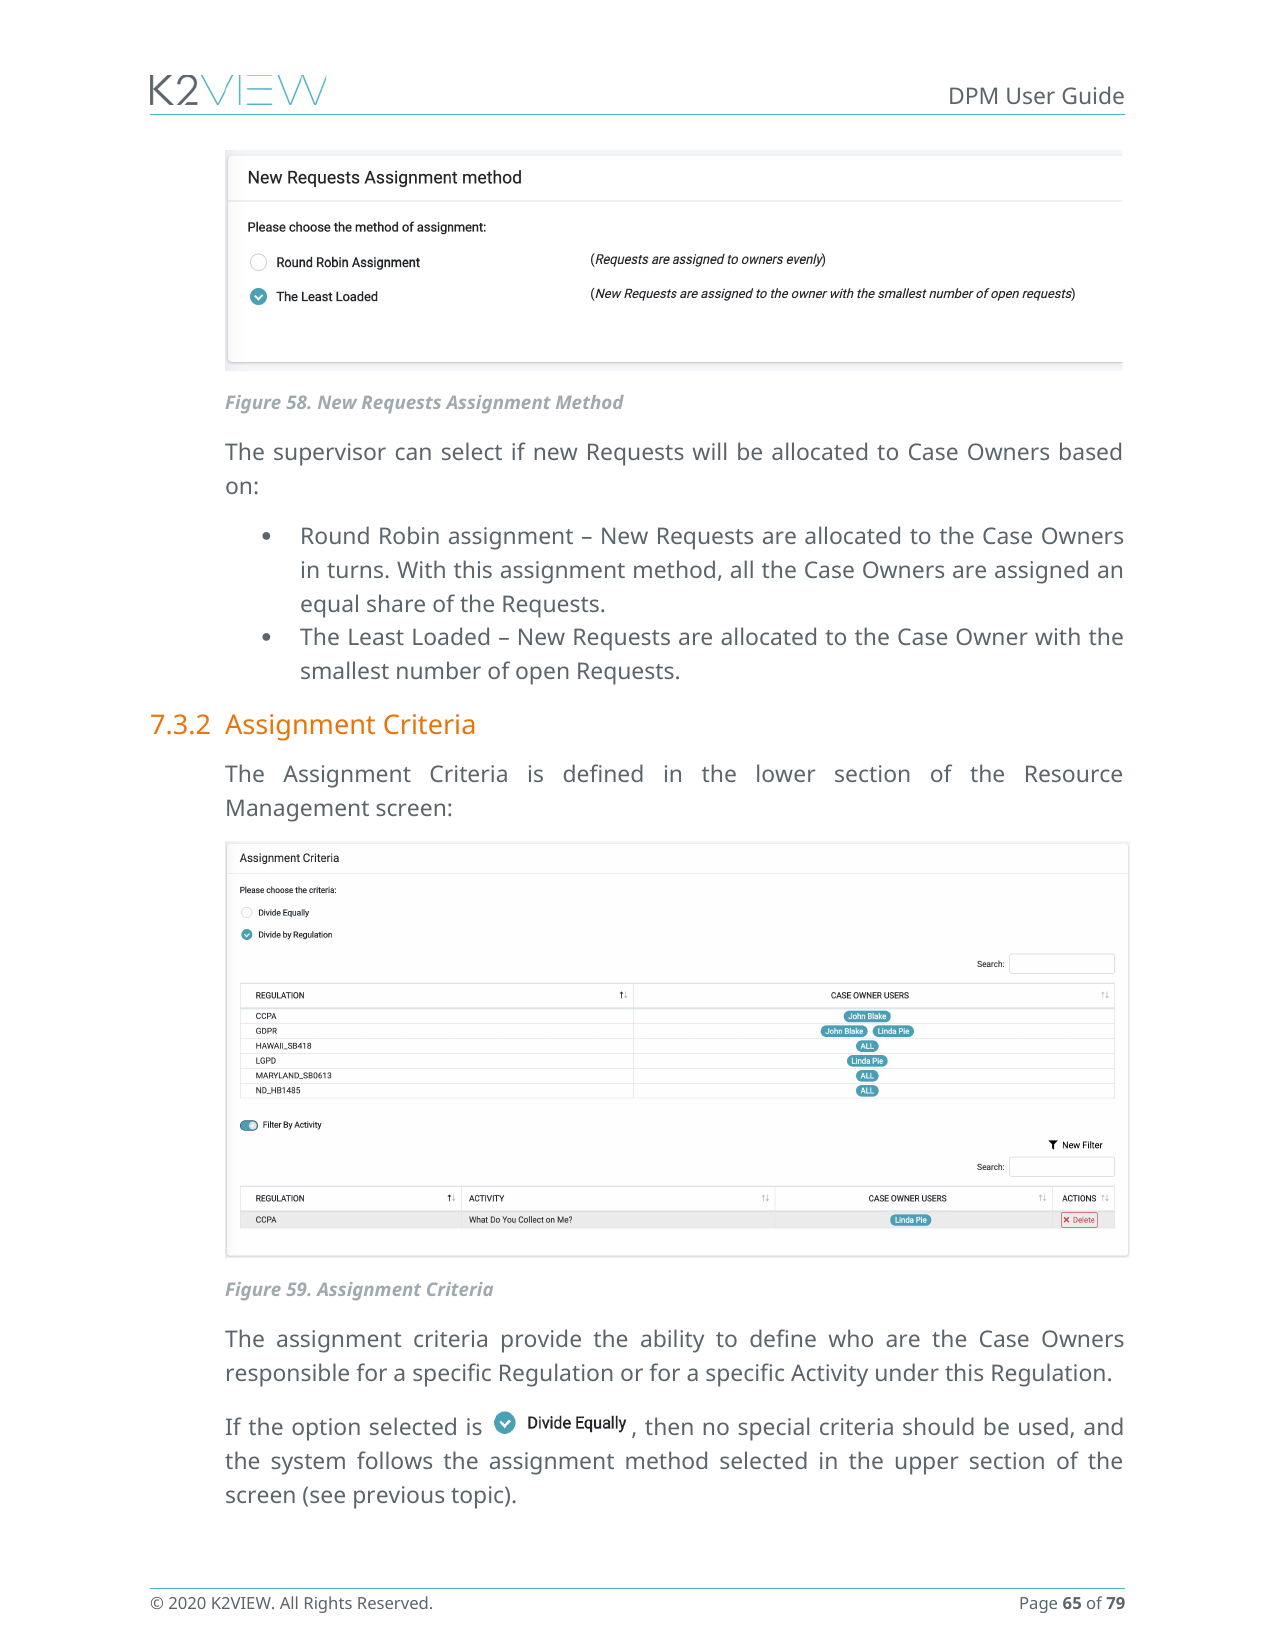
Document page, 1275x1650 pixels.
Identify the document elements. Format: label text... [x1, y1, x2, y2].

list Round Robin assignment – New Requests are allocated to the Case Owners in turns. With this assignment method, all the Case Owners are assigned an equal share of the Requests. [262, 520, 1125, 619]
text Figure 59. Assignment Criteria [225, 1276, 1125, 1302]
text The Assignment Criteria is defined in the lower section of the Resource Management screen: [225, 758, 1125, 823]
picture [490, 1406, 632, 1436]
picture [225, 150, 1123, 371]
list The Least Loaded – New Requests are allocated to the Case Owner with the smallest number of open Requests. [262, 621, 1125, 686]
text If the option selected is , then no special criteria should be used, and the system follows the assignment method selected in the upper section of the screen (see previous topic). [225, 1407, 1125, 1510]
text The supervisor can select if new Requests will be allocated to Case Owners based on: [225, 436, 1125, 501]
picture [150, 75, 327, 105]
text Figure 58. New Requests Assignment Method [225, 389, 1125, 415]
picture [225, 841, 1131, 1258]
text The assignment criteria provide the ability to define who are the Case Owners responsible for a specific Regulation or for a specific Activity under this Regulation. [225, 1323, 1125, 1388]
subtitle Assignment Criteria [150, 705, 1125, 742]
